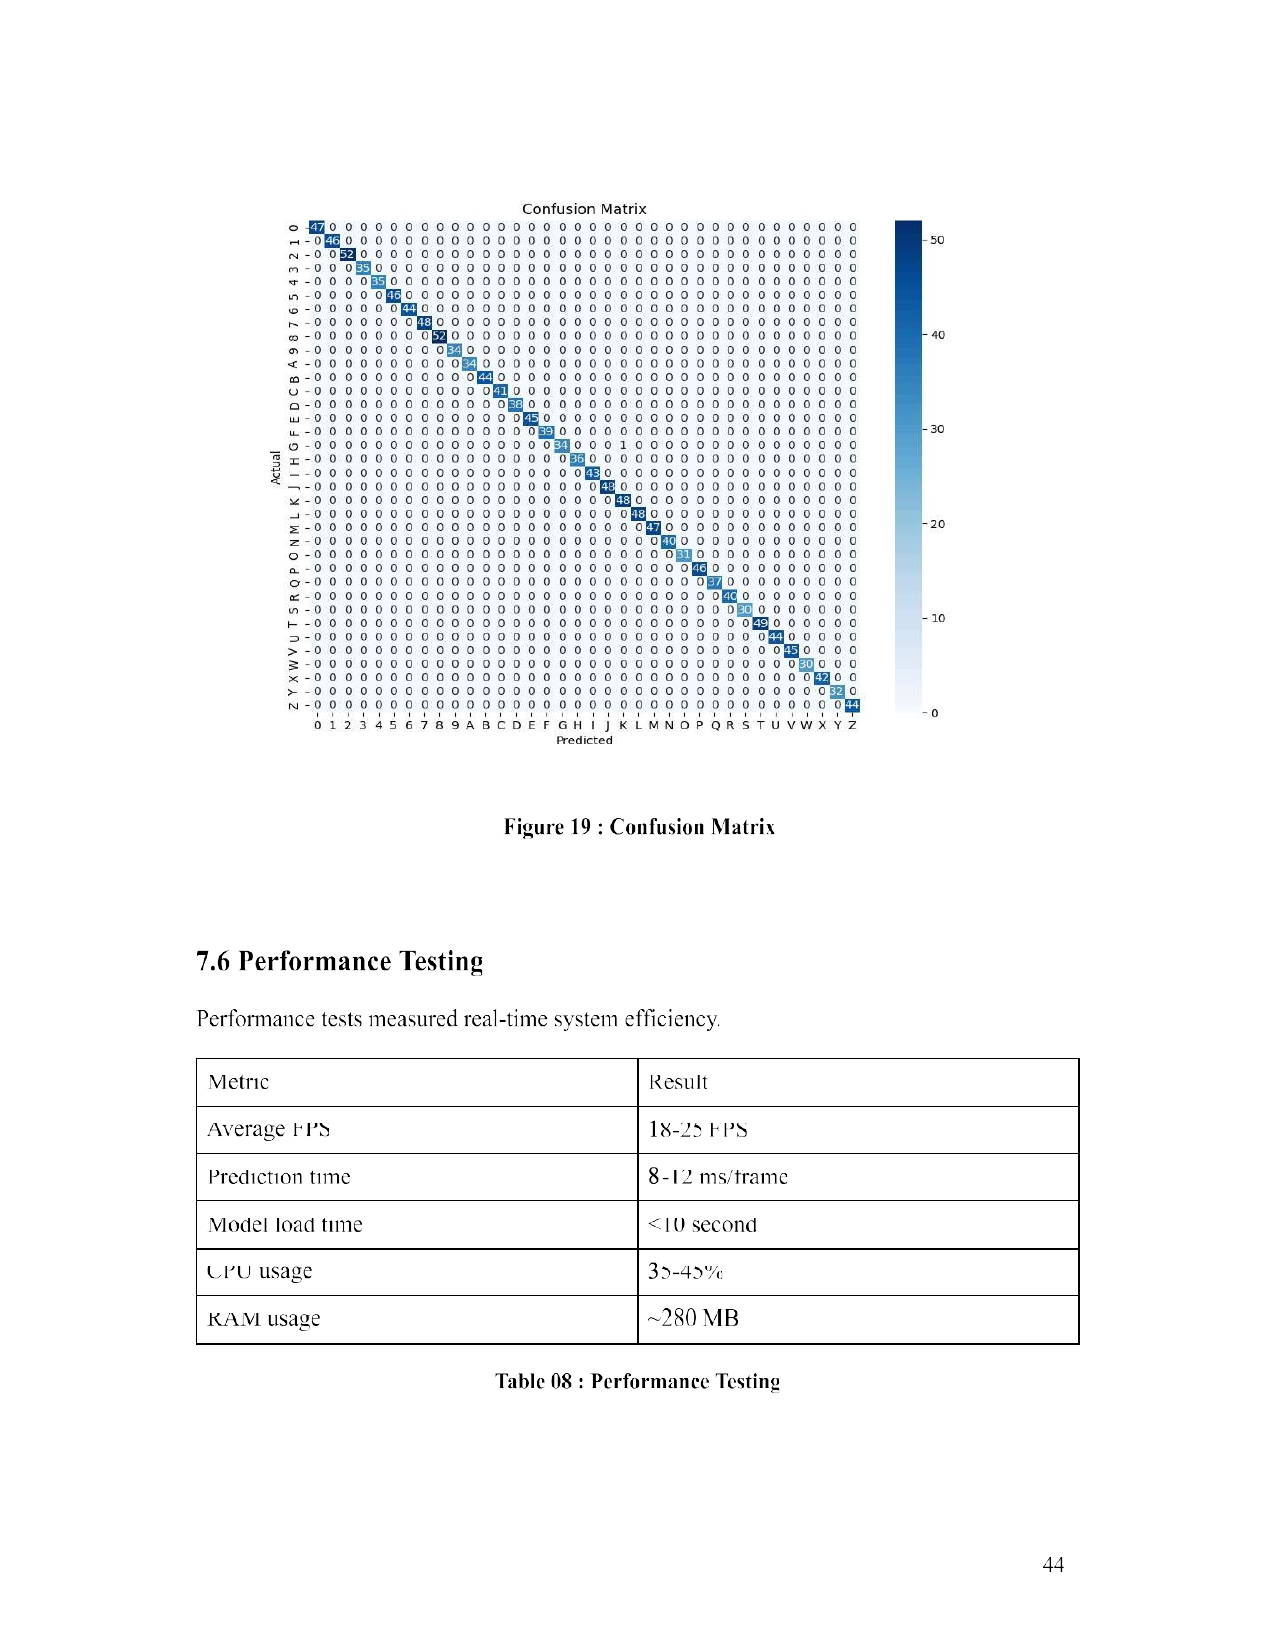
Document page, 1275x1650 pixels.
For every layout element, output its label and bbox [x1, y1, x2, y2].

picture [207, 1123, 329, 1141]
picture [503, 818, 775, 839]
table_cell [639, 1107, 1078, 1153]
picture [661, 1266, 723, 1279]
picture [207, 1266, 312, 1283]
table_cell [639, 1201, 1078, 1248]
picture [207, 1218, 362, 1232]
picture [662, 1170, 788, 1184]
table_cell [197, 1296, 637, 1343]
picture [269, 201, 951, 744]
picture [648, 1308, 696, 1326]
picture [495, 1373, 780, 1393]
table_cell [639, 1250, 1078, 1295]
picture [648, 1218, 757, 1232]
picture [661, 1123, 702, 1137]
table_header [639, 1059, 1078, 1106]
table_cell [197, 1201, 637, 1248]
table_cell [197, 1250, 637, 1295]
picture [196, 950, 483, 976]
picture [196, 1009, 720, 1031]
picture [207, 1170, 350, 1184]
picture [708, 1123, 747, 1137]
table_cell [639, 1154, 1078, 1199]
table_cell [639, 1296, 1078, 1343]
picture [207, 1313, 320, 1331]
picture [1043, 1557, 1064, 1572]
picture [207, 1075, 269, 1089]
table_cell [197, 1107, 637, 1153]
table_header [197, 1059, 637, 1106]
picture [648, 1075, 708, 1089]
table_cell [197, 1154, 637, 1199]
picture [702, 1309, 738, 1326]
